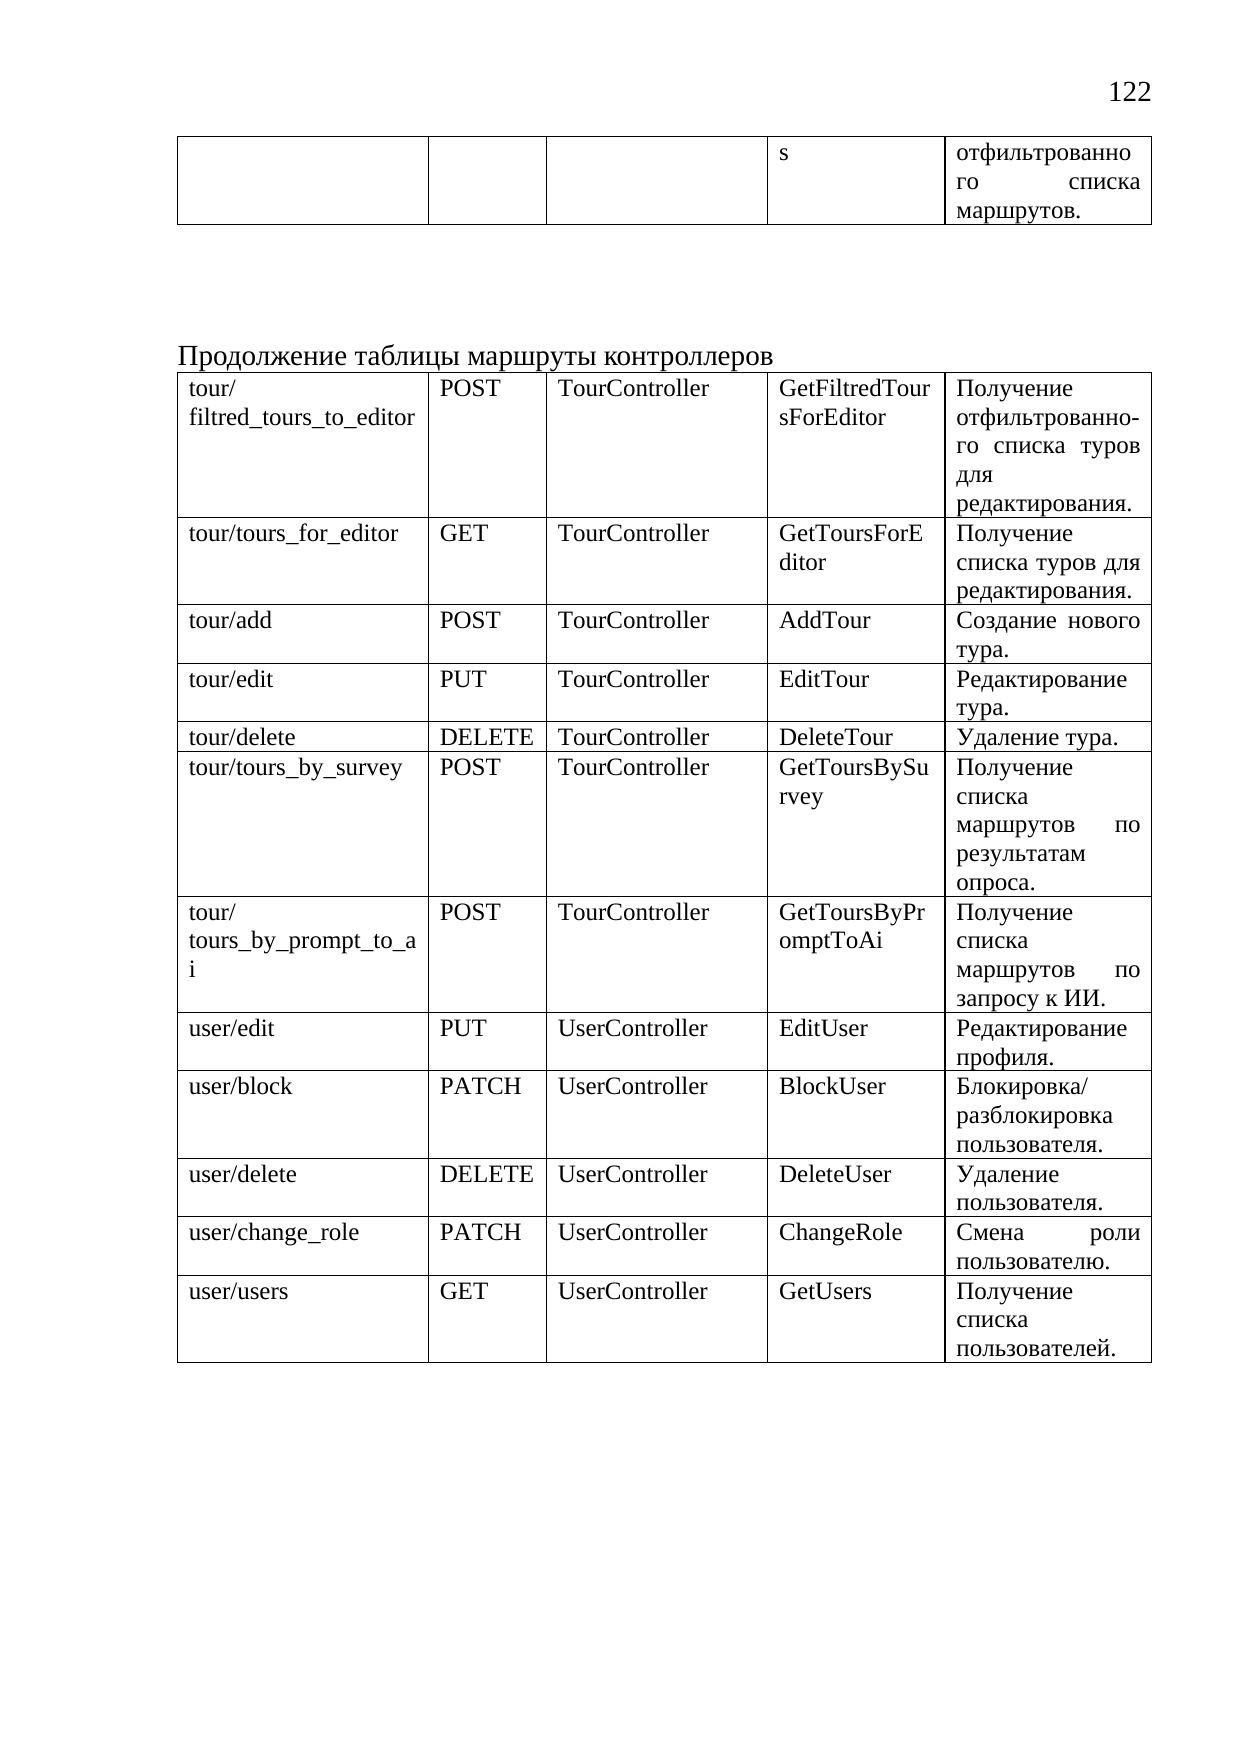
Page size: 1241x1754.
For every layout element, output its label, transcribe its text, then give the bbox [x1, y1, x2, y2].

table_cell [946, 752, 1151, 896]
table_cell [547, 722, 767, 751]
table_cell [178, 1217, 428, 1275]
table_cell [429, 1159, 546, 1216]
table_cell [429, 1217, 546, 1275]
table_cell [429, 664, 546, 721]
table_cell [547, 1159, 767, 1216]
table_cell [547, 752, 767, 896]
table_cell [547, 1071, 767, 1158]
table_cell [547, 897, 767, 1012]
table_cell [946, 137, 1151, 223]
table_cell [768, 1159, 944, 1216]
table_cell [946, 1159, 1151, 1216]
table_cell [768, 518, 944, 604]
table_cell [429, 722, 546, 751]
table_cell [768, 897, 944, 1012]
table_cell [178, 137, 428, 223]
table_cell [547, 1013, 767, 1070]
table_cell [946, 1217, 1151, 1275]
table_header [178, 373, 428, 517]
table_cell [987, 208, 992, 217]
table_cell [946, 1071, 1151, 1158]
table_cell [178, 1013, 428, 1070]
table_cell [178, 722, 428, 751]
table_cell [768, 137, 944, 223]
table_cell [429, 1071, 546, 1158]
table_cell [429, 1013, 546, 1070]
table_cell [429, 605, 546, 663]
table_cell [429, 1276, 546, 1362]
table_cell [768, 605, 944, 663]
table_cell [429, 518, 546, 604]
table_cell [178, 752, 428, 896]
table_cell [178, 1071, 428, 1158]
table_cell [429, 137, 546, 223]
text Продолжение таблицы маршруты контроллеров [177, 338, 1152, 372]
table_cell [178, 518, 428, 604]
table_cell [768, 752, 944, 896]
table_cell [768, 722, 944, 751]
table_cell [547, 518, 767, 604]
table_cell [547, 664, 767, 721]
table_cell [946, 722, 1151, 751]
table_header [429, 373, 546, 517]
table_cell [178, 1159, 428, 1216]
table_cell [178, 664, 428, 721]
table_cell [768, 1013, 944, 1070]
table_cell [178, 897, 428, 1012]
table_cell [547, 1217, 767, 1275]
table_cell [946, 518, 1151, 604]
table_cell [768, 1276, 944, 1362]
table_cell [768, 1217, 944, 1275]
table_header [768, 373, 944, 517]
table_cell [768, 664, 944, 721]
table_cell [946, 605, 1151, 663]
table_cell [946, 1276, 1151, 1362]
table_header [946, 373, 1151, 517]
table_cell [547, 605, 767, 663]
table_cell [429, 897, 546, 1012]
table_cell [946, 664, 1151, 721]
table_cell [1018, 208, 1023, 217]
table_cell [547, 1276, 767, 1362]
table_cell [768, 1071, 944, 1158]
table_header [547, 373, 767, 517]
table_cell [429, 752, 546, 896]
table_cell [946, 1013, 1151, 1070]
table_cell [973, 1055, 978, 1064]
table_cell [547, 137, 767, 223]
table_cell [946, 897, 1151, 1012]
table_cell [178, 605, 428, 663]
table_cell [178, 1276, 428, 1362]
